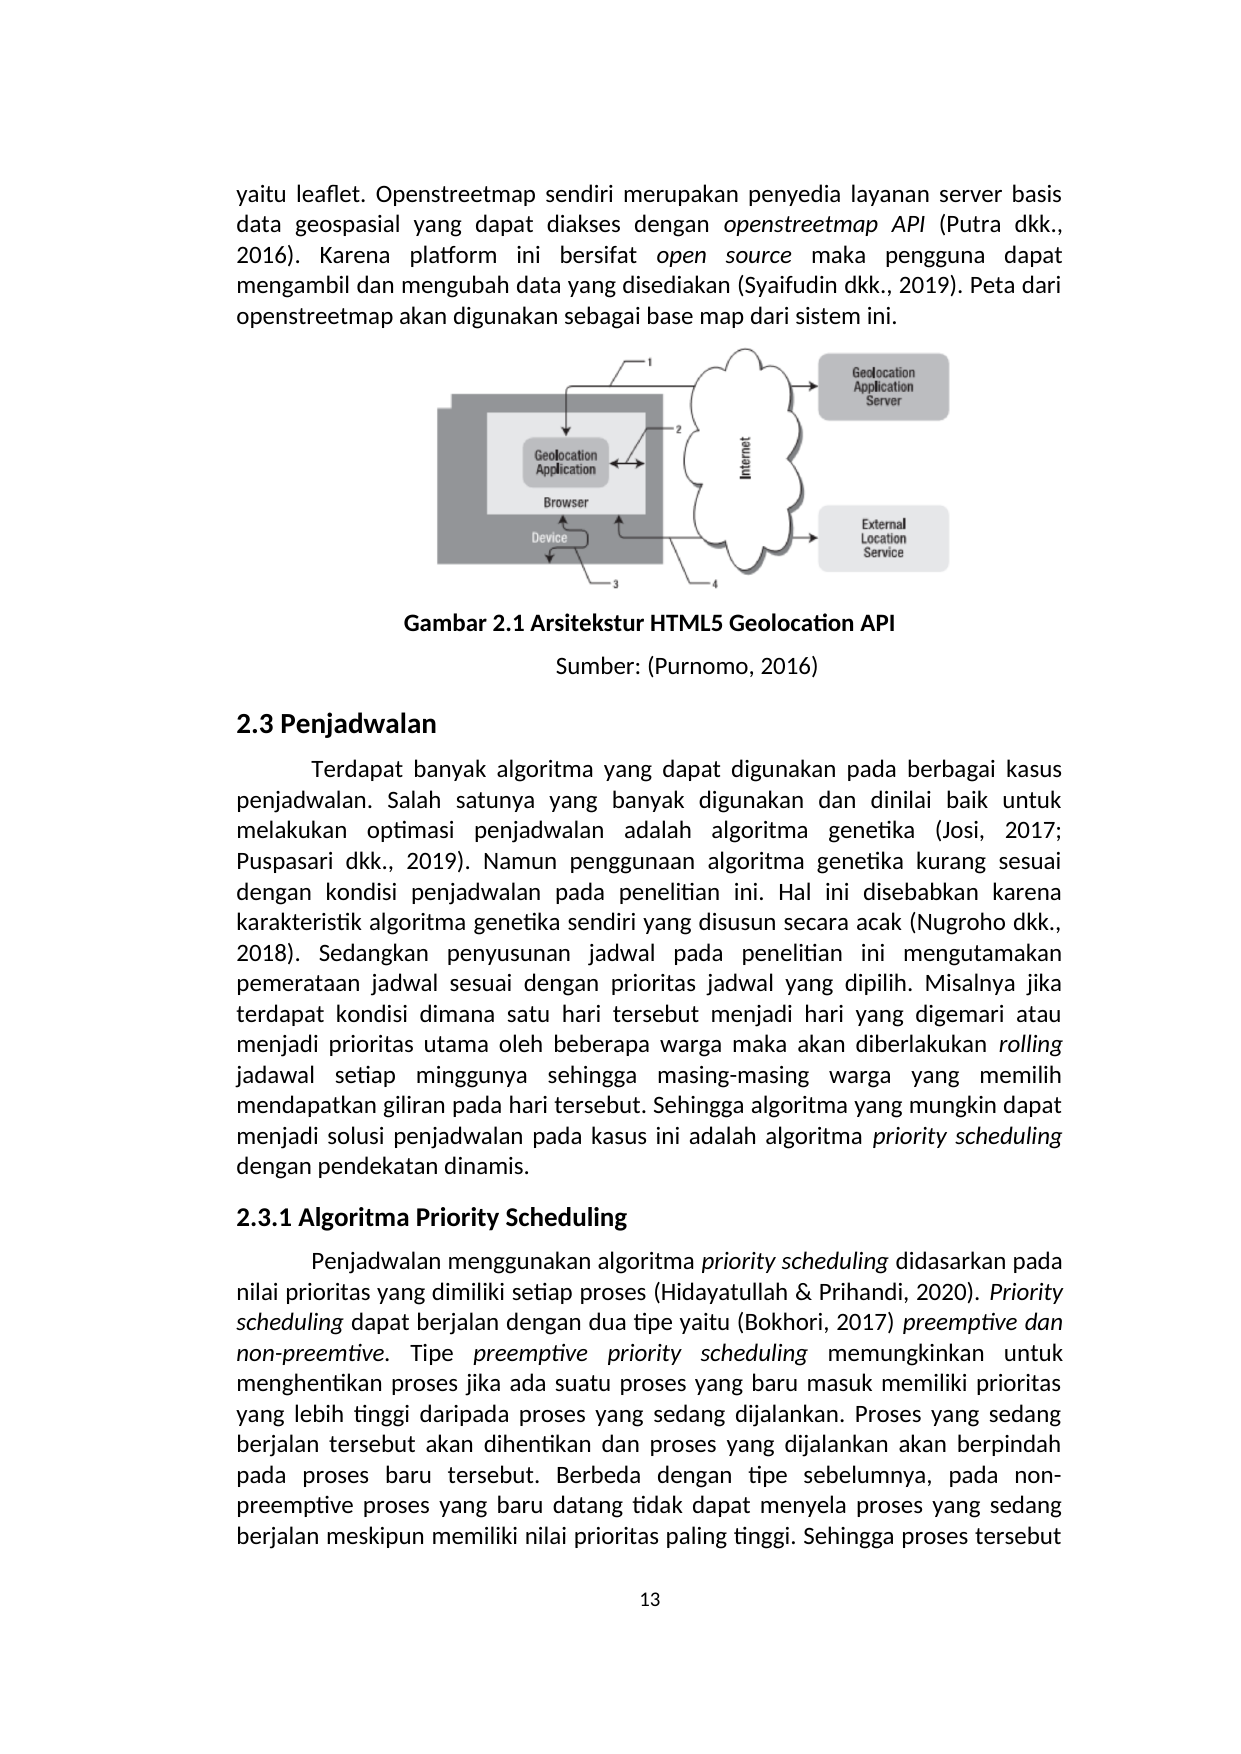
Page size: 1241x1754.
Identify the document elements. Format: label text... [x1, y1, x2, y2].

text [236, 178, 1063, 331]
subtitle Penjadwalan [236, 706, 1063, 741]
text Sumber: (Purnomo, 2016) [311, 650, 1063, 681]
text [236, 1245, 1063, 1550]
picture [417, 343, 957, 595]
text Gambar 2.1 Arsitekstur HTML5 Geolocation API [236, 607, 1063, 637]
text Terdapat banyak algoritma yang dapat digunakan pada berbagai kasus penjadwalan. Salah satunya yang banyak digunakan dan dinilai baik untuk melakukan optimasi penjadwalan adalah algoritma genetika (Josi, 2017; Puspasari dkk., 2019). Namun penggunaan algoritma genetika kurang sesuai dengan kondisi penjadwalan pada penelitian ini. Hal ini disebabkan karena karakteristik algoritma genetika sendiri yang disusun secara acak (Nugroho dkk., 2018). Sedangkan penyusunan jadwal pada penelitian ini mengutamakan pemerataan jadwal sesuai dengan prioritas jadwal yang dipilih. Misalnya jika terdapat kondisi dimana satu hari tersebut menjadi hari yang digemari atau menjadi prioritas utama oleh beberapa warga maka akan diberlakukan rolling jadawal setiap minggunya sehingga masing-masing warga yang memilih mendapatkan giliran pada hari tersebut. Sehingga algoritma yang mungkin dapat menjadi solusi penjadwalan pada kasus ini adalah algoritma priority scheduling dengan pendekatan dinamis. [236, 754, 1063, 1181]
subtitle Algoritma Priority Scheduling [236, 1200, 1063, 1233]
